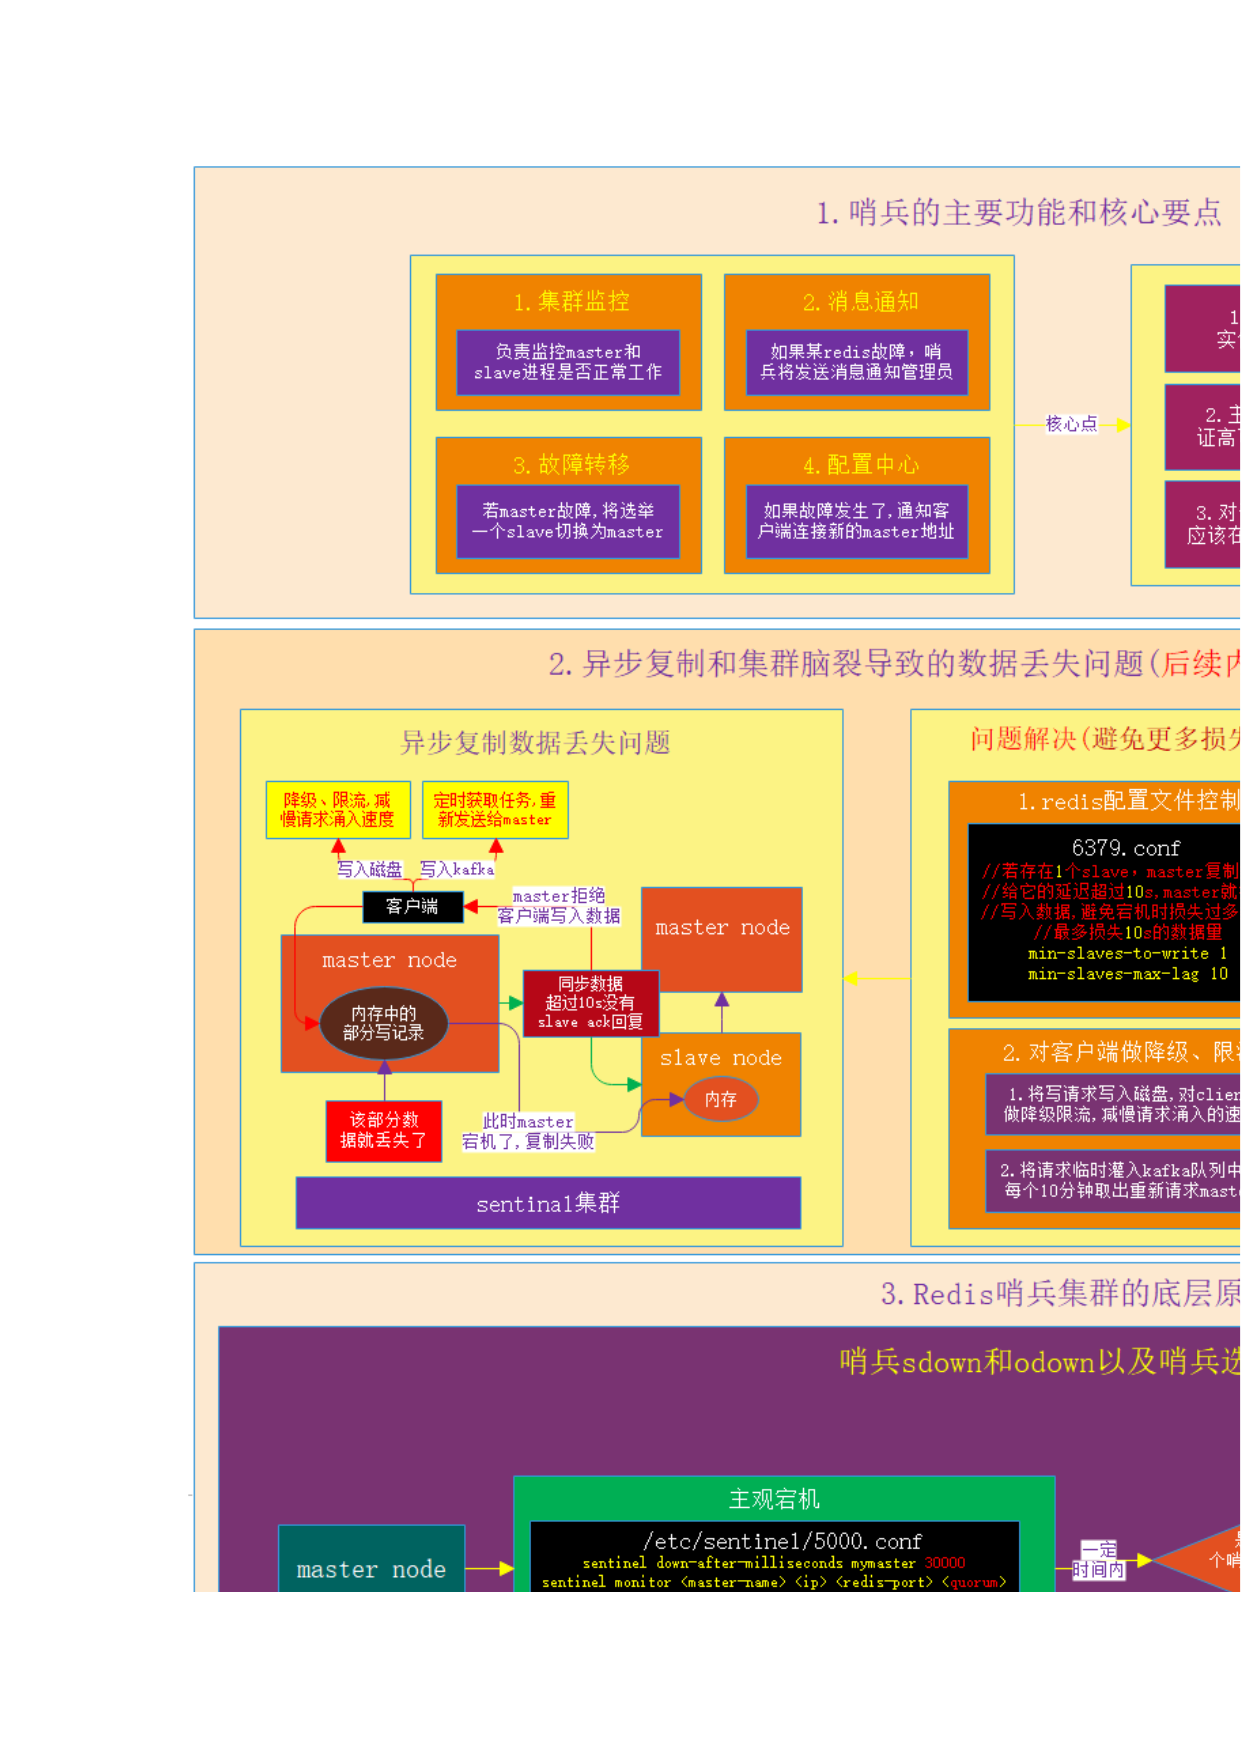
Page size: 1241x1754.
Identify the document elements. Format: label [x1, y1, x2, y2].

picture [187, 162, 1241, 1592]
